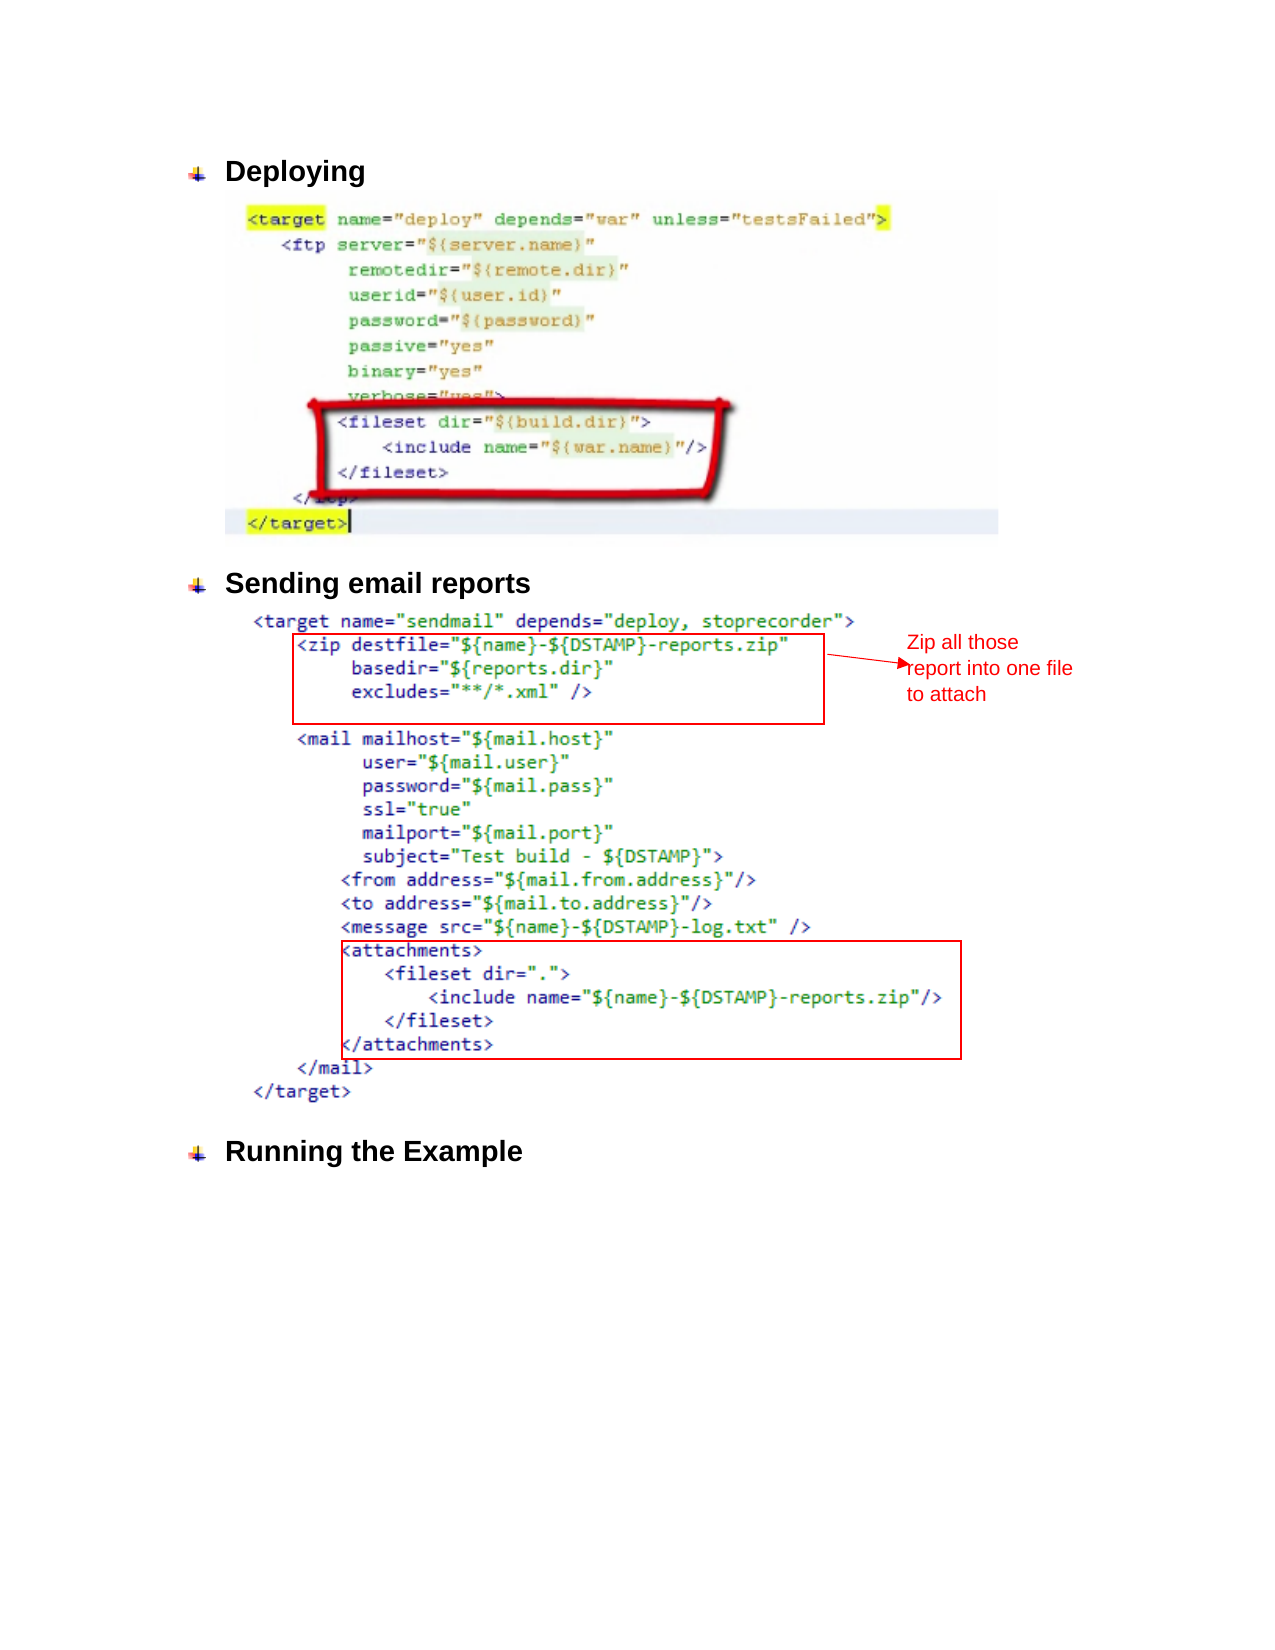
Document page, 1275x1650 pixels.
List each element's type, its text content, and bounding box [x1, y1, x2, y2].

picture [188, 576, 206, 594]
picture [225, 602, 1066, 1115]
picture [188, 165, 206, 182]
subtitle Deploying [187, 154, 1125, 188]
picture [188, 1144, 206, 1162]
subtitle Sending email reports [187, 566, 1125, 599]
subtitle Running the Example [187, 1134, 1125, 1167]
picture [225, 190, 999, 547]
